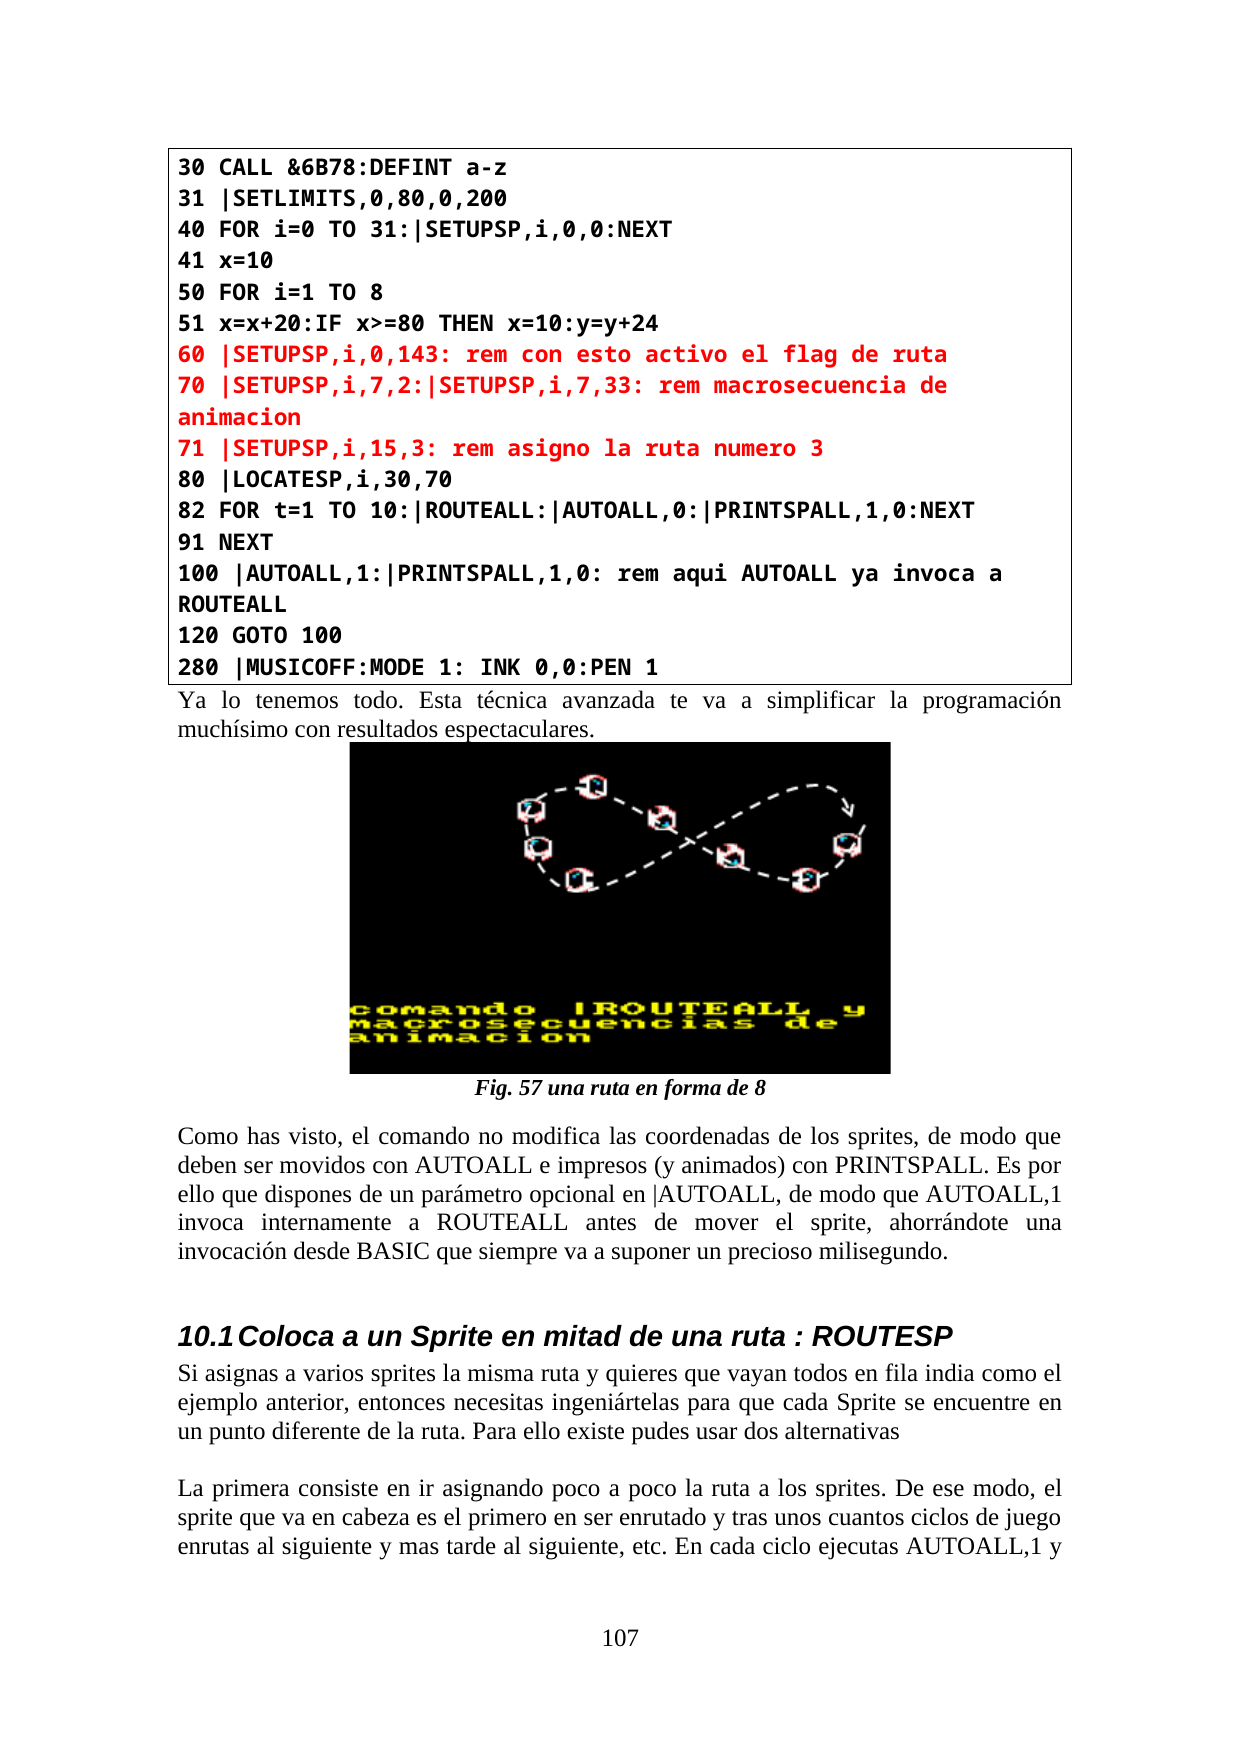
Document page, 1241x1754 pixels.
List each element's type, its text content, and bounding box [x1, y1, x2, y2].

text Fig. 57 una ruta en forma de 8 [177, 1074, 1063, 1100]
subtitle Coloca a un Sprite en mitad de una ruta : ROUTESP [177, 1319, 1063, 1352]
text 71 |SETUPSP,i,15,3: rem asigno la ruta numero 3 [177, 432, 1063, 463]
picture [349, 742, 891, 1074]
text 50 FOR i=1 TO 8 [177, 276, 1063, 307]
text 82 FOR t=1 TO 10:|ROUTEALL:|AUTOALL,0:|PRINTSPALL,1,0:NEXT [177, 494, 1063, 526]
text 100 |AUTOALL,1:|PRINTSPALL,1,0: rem aqui AUTOALL ya invoca a ROUTEALL [177, 557, 1063, 619]
text 30 CALL &6B78:DEFINT a-z [169, 149, 1071, 182]
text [177, 1473, 1063, 1560]
text 280 |MUSICOFF:MODE 1: INK 0,0:PEN 1 [169, 648, 1071, 684]
text 31 |SETLIMITS,0,80,0,200 [177, 182, 1063, 213]
text 120 GOTO 100 [177, 619, 1063, 648]
text Ya lo tenemos todo. Esta técnica avanzada te va a simplificar la programación muchísimo con resultados espectaculares. [177, 685, 1063, 743]
text Como has visto, el comando no modifica las coordenadas de los sprites, de modo que deben ser movidos con AUTOALL e impresos (y animados) con PRINTSPALL. Es por ello que dispones de un parámetro opcional en |AUTOALL, de modo que AUTOALL,1 invoca internamente a ROUTEALL antes de mover el sprite, ahorrándote una invocación desde BASIC que siempre va a suponer un precioso milisegundo. [177, 1121, 1063, 1265]
text 60 |SETUPSP,i,0,143: rem con esto activo el flag de ruta [177, 338, 1063, 369]
text Si asignas a varios sprites la misma ruta y quieres que vayan todos en fila india como el ejemplo anterior, entonces necesitas ingeniártelas para que cada Sprite se encuentre en un punto diferente de la ruta. Para ello existe pudes usar dos alternativas [177, 1358, 1063, 1445]
text 41 x=10 [177, 244, 1063, 276]
text 80 |LOCATESP,i,30,70 [177, 463, 1063, 494]
text 40 FOR i=0 TO 31:|SETUPSP,i,0,0:NEXT [177, 213, 1063, 244]
text 51 x=x+20:IF x>=80 THEN x=10:y=y+24 [177, 307, 1063, 338]
text 70 |SETUPSP,i,7,2:|SETUPSP,i,7,33: rem macrosecuencia de animacion [177, 369, 1063, 432]
text 91 NEXT [177, 526, 1063, 557]
